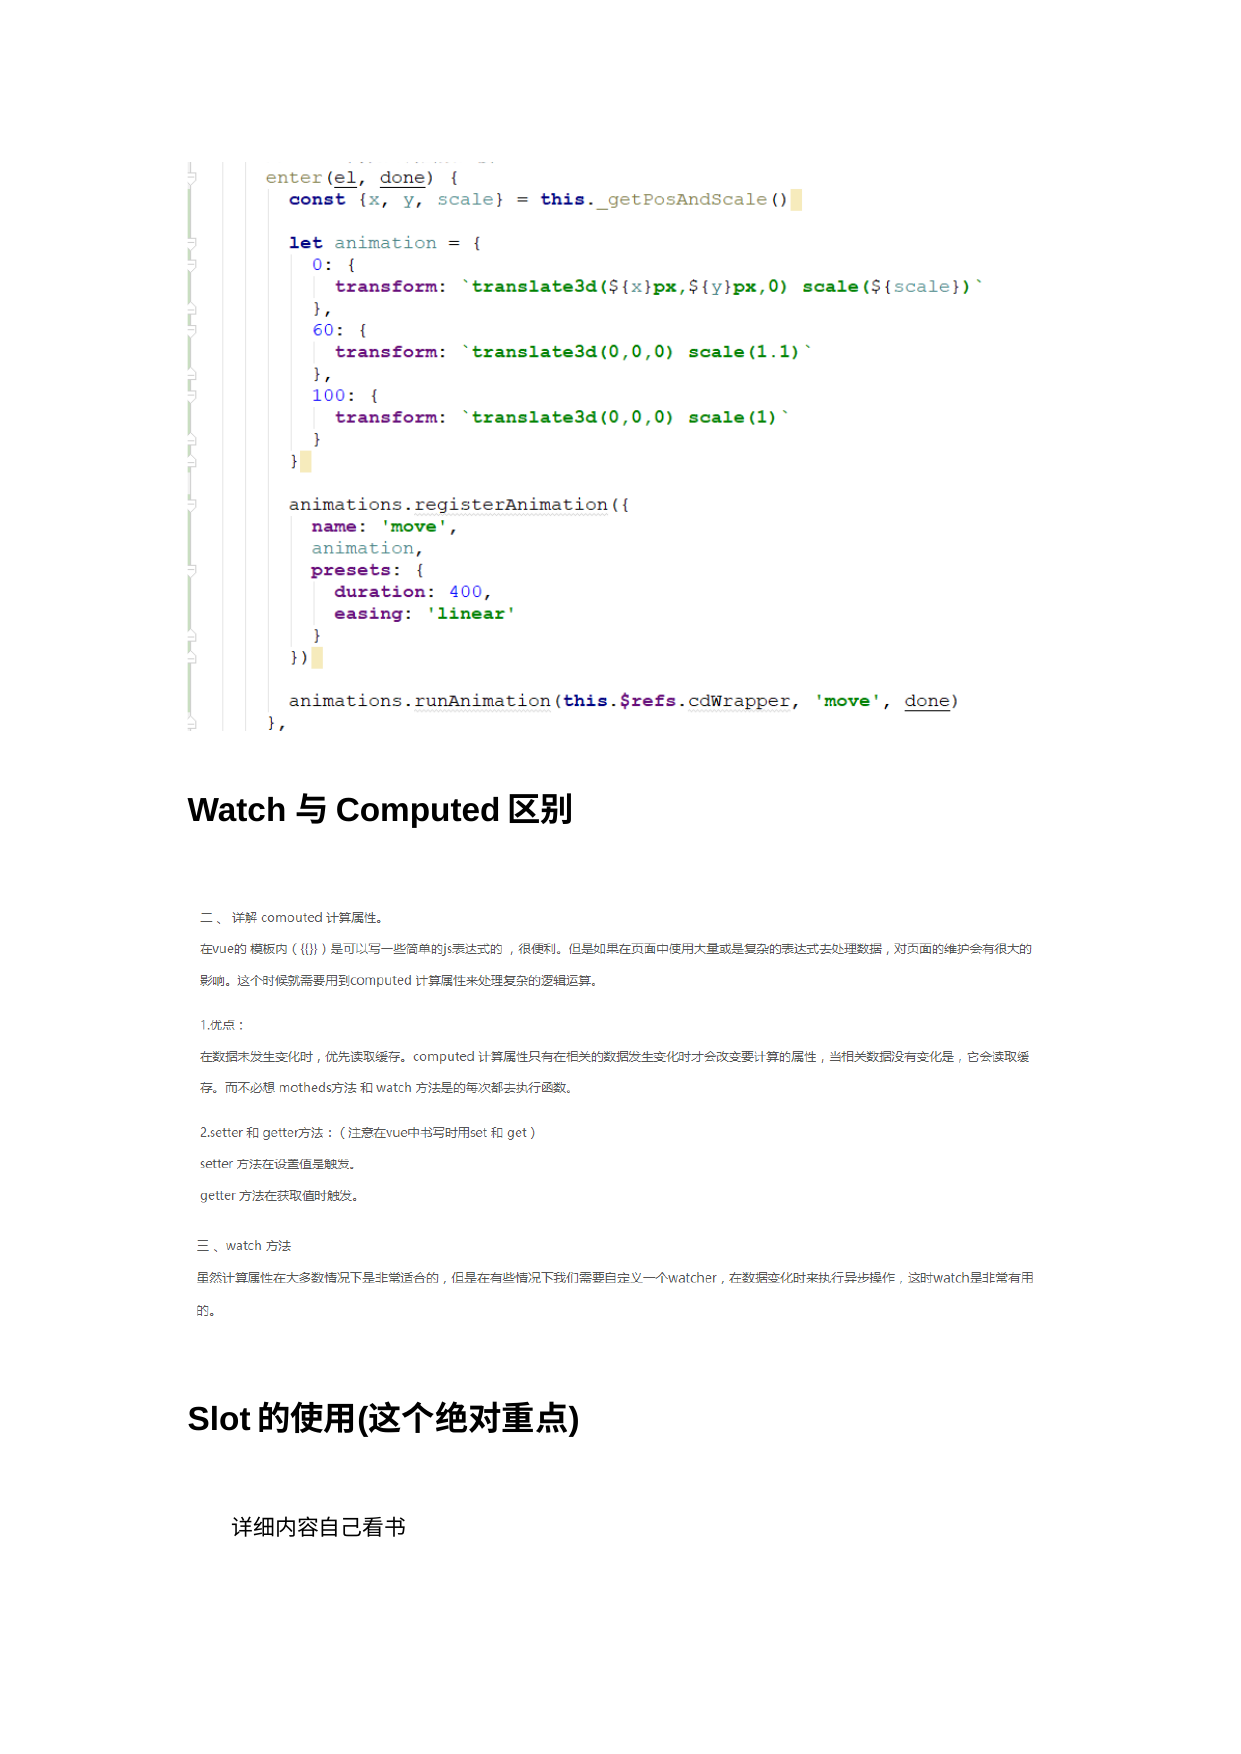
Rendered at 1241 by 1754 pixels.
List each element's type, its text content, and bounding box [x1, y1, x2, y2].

picture [187, 900, 1053, 1211]
text 详细内容自己看书 [187, 1510, 1053, 1542]
subtitle Watch 与Computed区别 [187, 774, 1053, 839]
picture [187, 1225, 1053, 1329]
picture [187, 162, 1053, 731]
subtitle Slot的使用(这个绝对重点) [187, 1383, 1053, 1448]
